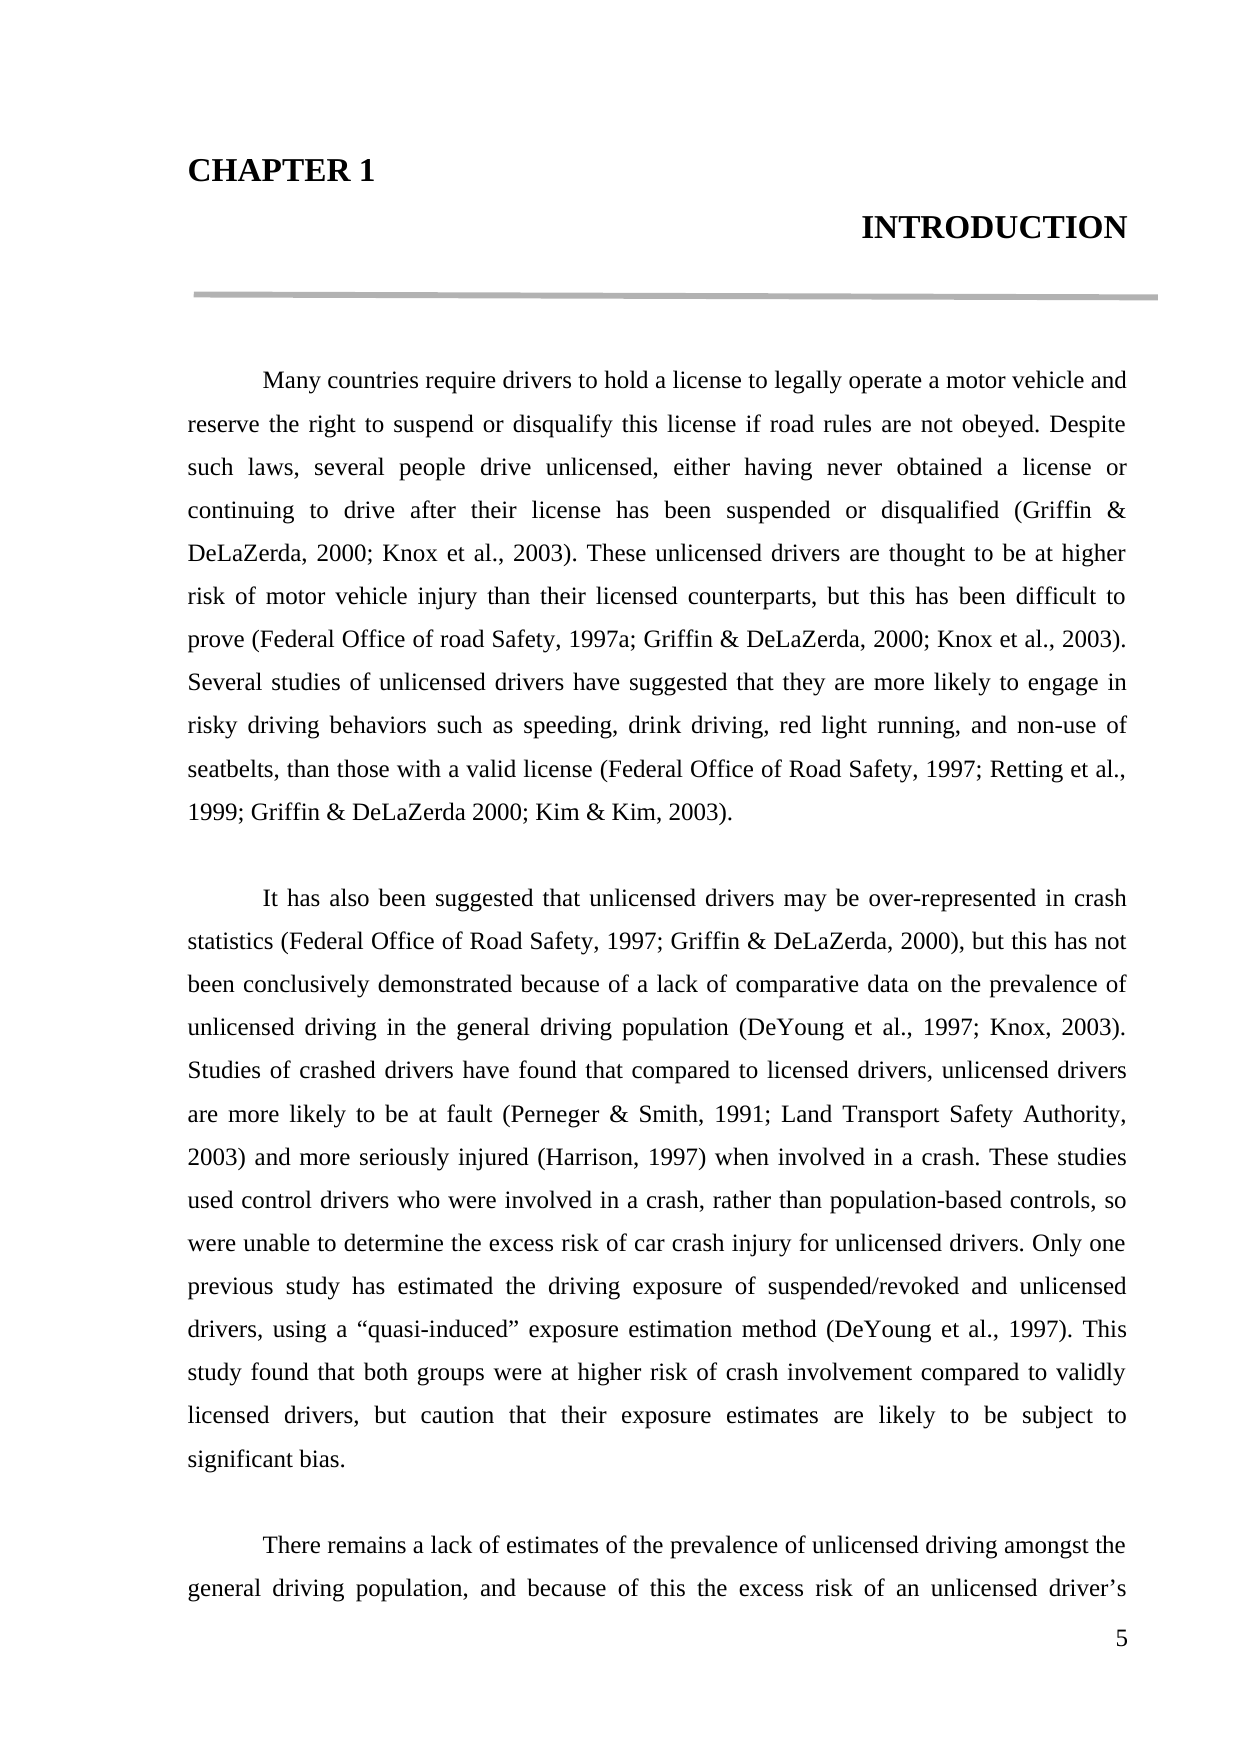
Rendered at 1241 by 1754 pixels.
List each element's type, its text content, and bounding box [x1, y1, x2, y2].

text INTRODUCTION [187, 207, 1128, 246]
text It has also been suggested that unlicensed drivers may be over-represented in crash statistics (Federal Office of Road Safety, 1997; Griffin & DeLaZerda, 2000), but this has not been conclusively demonstrated because of a lack of comparative data on the prevalence of unlicensed driving in the general driving population (DeYoung et al., 1997; Knox, 2003). Studies of crashed drivers have found that compared to licensed drivers, unlicensed drivers are more likely to be at fault (Perneger & Smith, 1991; Land Transport Safety Authority, 2003) and more seriously injured (Harrison, 1997) when involved in a crash. These studies used control drivers who were involved in a crash, rather than population-based controls, so were unable to determine the excess risk of car crash injury for unlicensed drivers. Only one previous study has estimated the driving exposure of suspended/revoked and unlicensed drivers, using a “quasi-induced” exposure estimation method (DeYoung et al., 1997). This study found that both groups were at higher risk of crash involvement compared to validly licensed drivers, but caution that their exposure estimates are likely to be subject to significant bias. [187, 883, 1128, 1472]
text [187, 1530, 1128, 1602]
text Many countries require drivers to hold a license to legally operate a motor vehicle and reserve the right to suspend or disqualify this license if road rules are not obeyed. Despite such laws, several people drive unlicensed, either having never obtained a license or continuing to drive after their license has been suspended or disqualified (Griffin & DeLaZerda, 2000; Knox et al., 2003). These unlicensed drivers are thought to be at higher risk of motor vehicle injury than their licensed counterparts, but this has been difficult to prove (Federal Office of road Safety, 1997a; Griffin & DeLaZerda, 2000; Knox et al., 2003). Several studies of unlicensed drivers have suggested that they are more likely to engage in risky driving behaviors such as speeding, drink driving, red light running, and non-use of seatbelts, than those with a valid license (Federal Office of Road Safety, 1997; Retting et al., 1999; Griffin & DeLaZerda 2000; Kim & Kim, 2003). [187, 366, 1128, 826]
text CHAPTER 1 [187, 150, 1128, 188]
